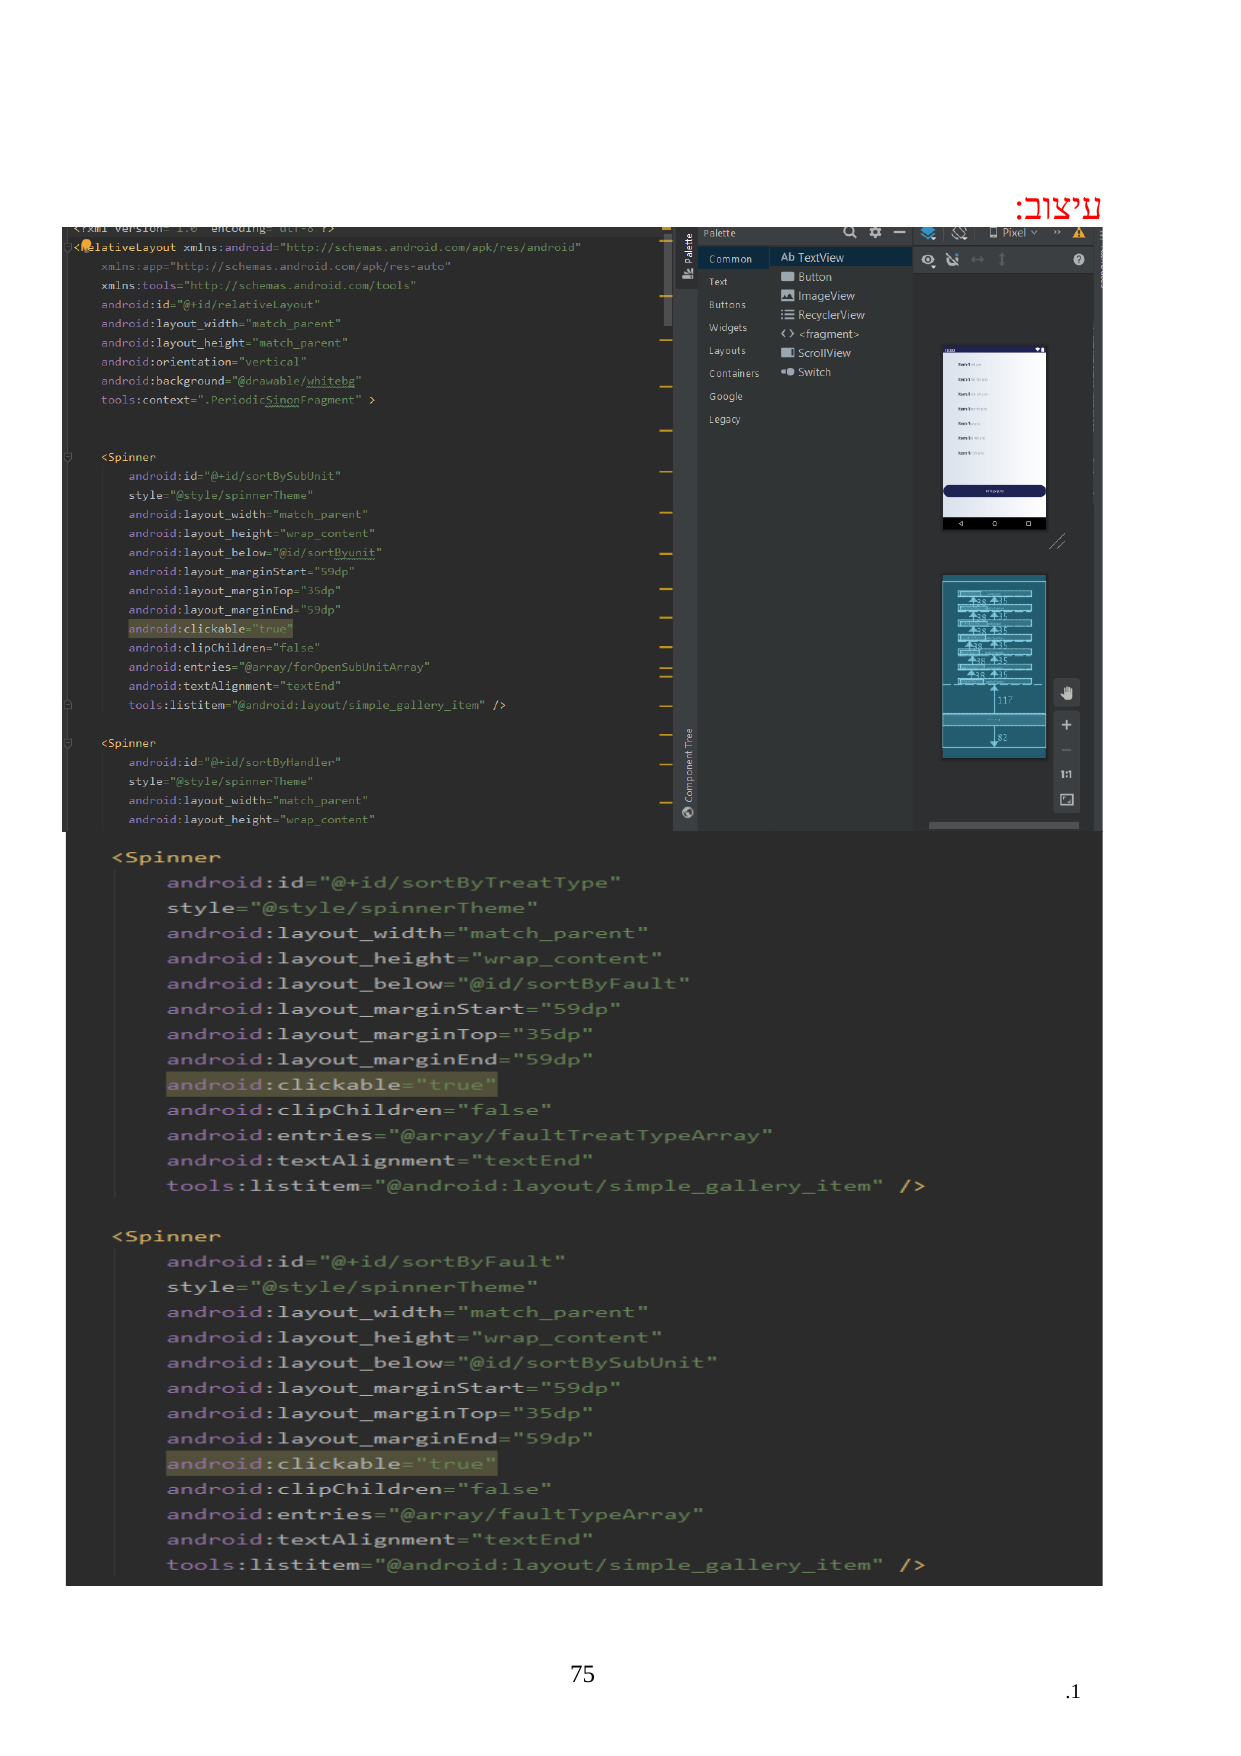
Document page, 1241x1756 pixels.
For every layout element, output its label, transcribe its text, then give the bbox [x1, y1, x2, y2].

picture [62, 227, 1103, 1586]
text עיצוב: [62, 184, 1103, 227]
